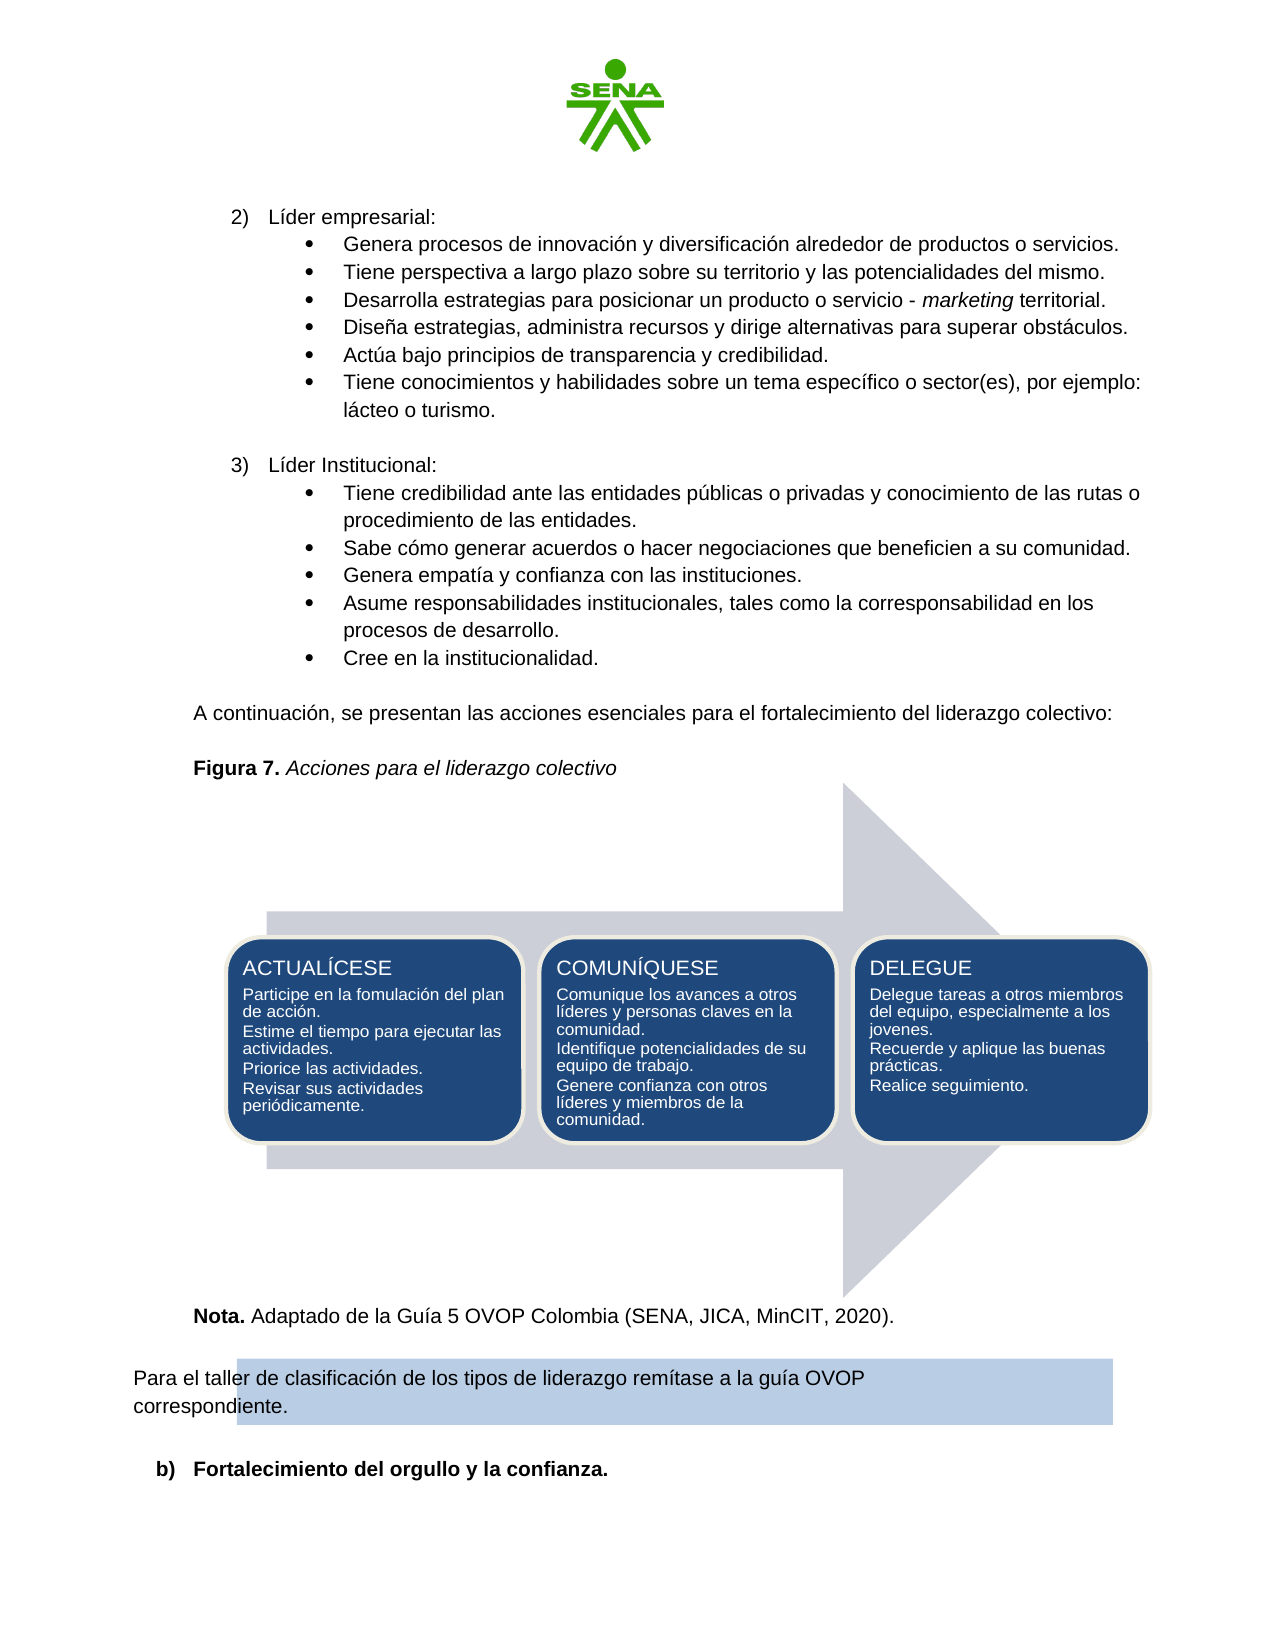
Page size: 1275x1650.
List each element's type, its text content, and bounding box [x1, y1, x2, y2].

list Fortalecimiento del orgullo y la confianza. [156, 1457, 1157, 1481]
list Diseña estrategias, administra recursos y dirige alternativas para superar obstáculos. [306, 315, 1157, 339]
picture [566, 59, 664, 152]
list Asume responsabilidades institucionales, tales como la corresponsabilidad en los procesos de desarrollo. [306, 591, 1157, 642]
list Tiene conocimientos y habilidades sobre un tema específico o sector(es), por ejemplo: lácteo o turismo. [306, 370, 1157, 422]
list Genera empatía y confianza con las instituciones. [306, 563, 1157, 587]
list Líder empresarial: [231, 205, 1157, 229]
list Actúa bajo principios de transparencia y credibilidad. [306, 343, 1157, 367]
list Líder Institucional: [231, 453, 1157, 477]
list Tiene perspectiva a largo plazo sobre su territorio y las potencialidades del mismo. [306, 260, 1157, 284]
list Genera procesos de innovación y diversificación alrededor de productos o servicios. [306, 232, 1157, 256]
list Figura 7. Acciones para el liderazgo colectivo [193, 756, 1157, 780]
list A continuación, se presentan las acciones esenciales para el fortalecimiento del liderazgo colectivo: [193, 701, 1157, 725]
list Sabe cómo generar acuerdos o hacer negociaciones que beneficien a su comunidad. [306, 535, 1157, 559]
list Nota. Adaptado de la Guía 5 OVOP Colombia (SENA, JICA, MinCIT, 2020). [193, 1303, 1157, 1327]
list Cree en la institucionalidad. [306, 646, 1157, 670]
list Tiene credibilidad ante las entidades públicas o privadas y conocimiento de las rutas o procedimiento de las entidades. [306, 480, 1157, 532]
list Desarrolla estrategias para posicionar un producto o servicio - marketing territorial. [306, 287, 1157, 311]
